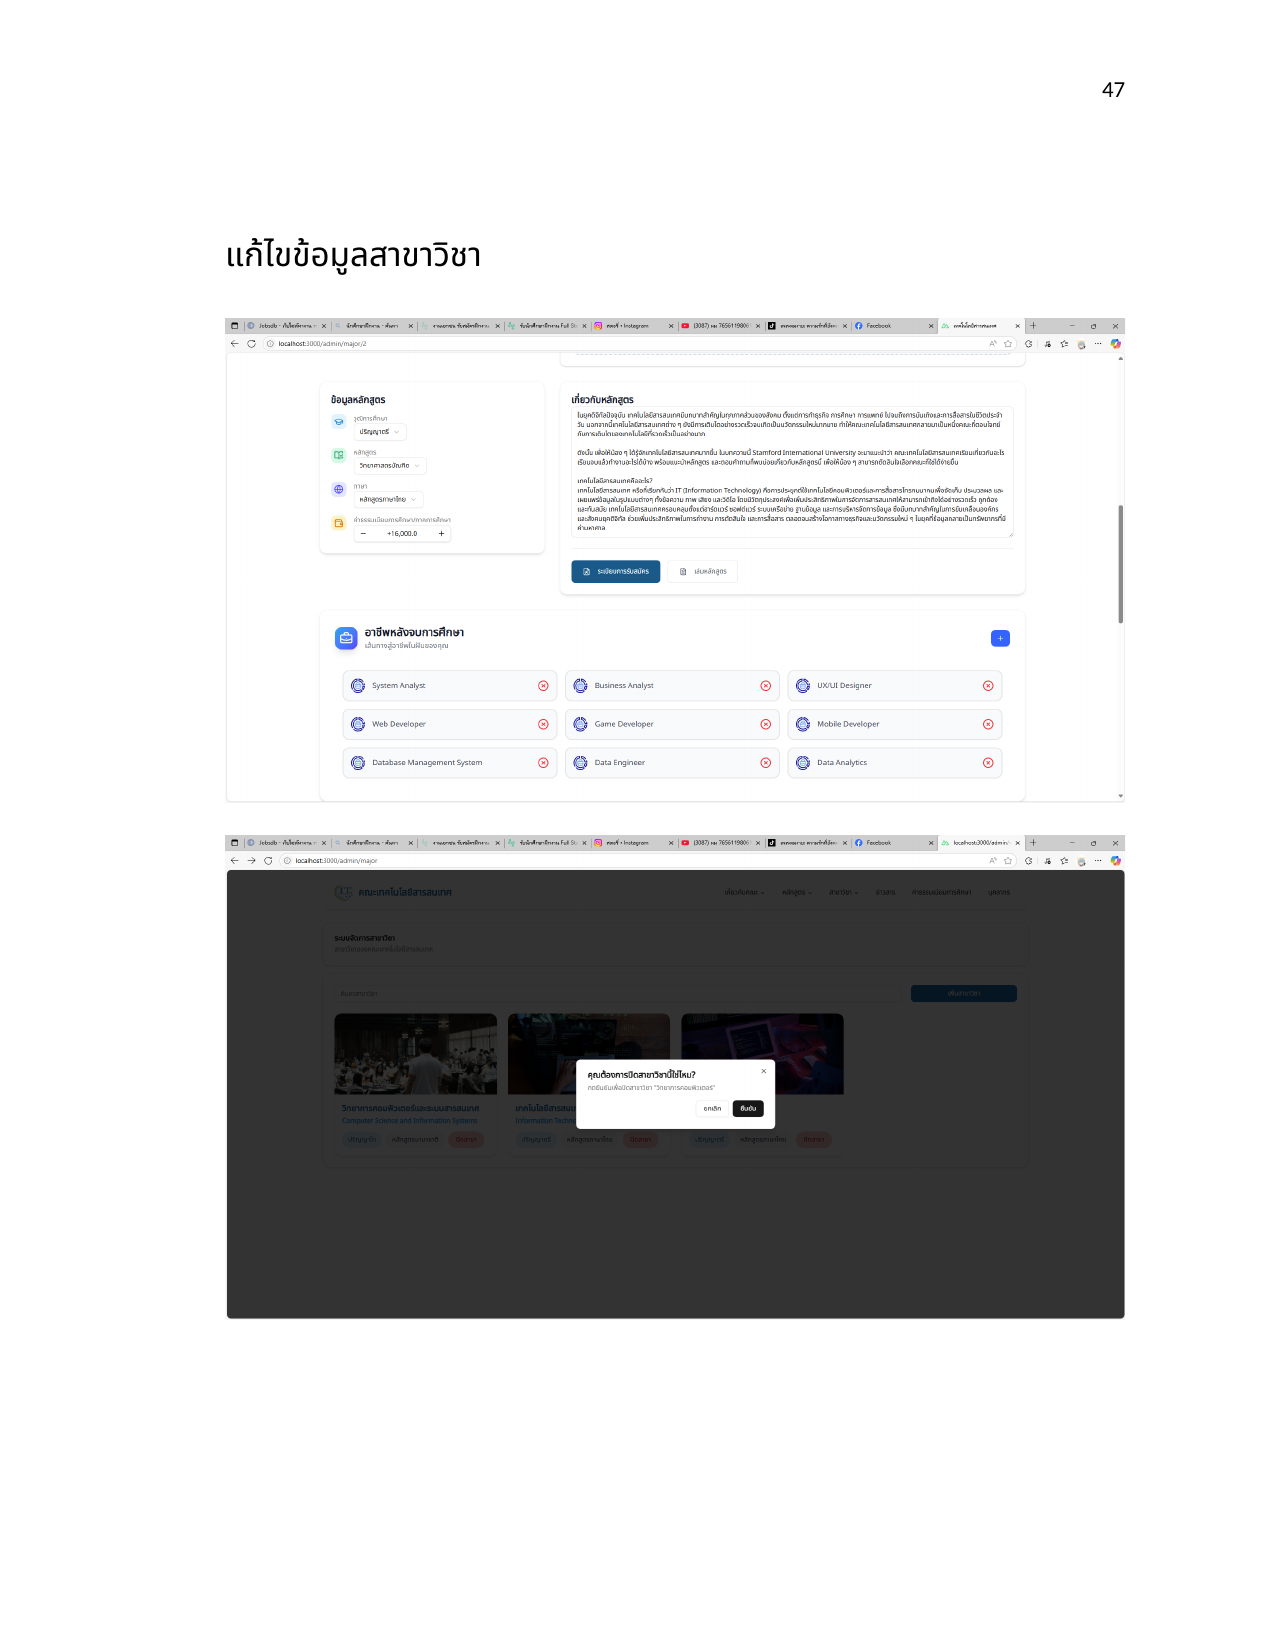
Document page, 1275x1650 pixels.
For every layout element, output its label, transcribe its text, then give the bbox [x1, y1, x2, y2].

picture [225, 318, 1125, 803]
text แก้ไขข้อมูลสาขาวิชา [225, 231, 1125, 282]
picture [225, 835, 1125, 1320]
